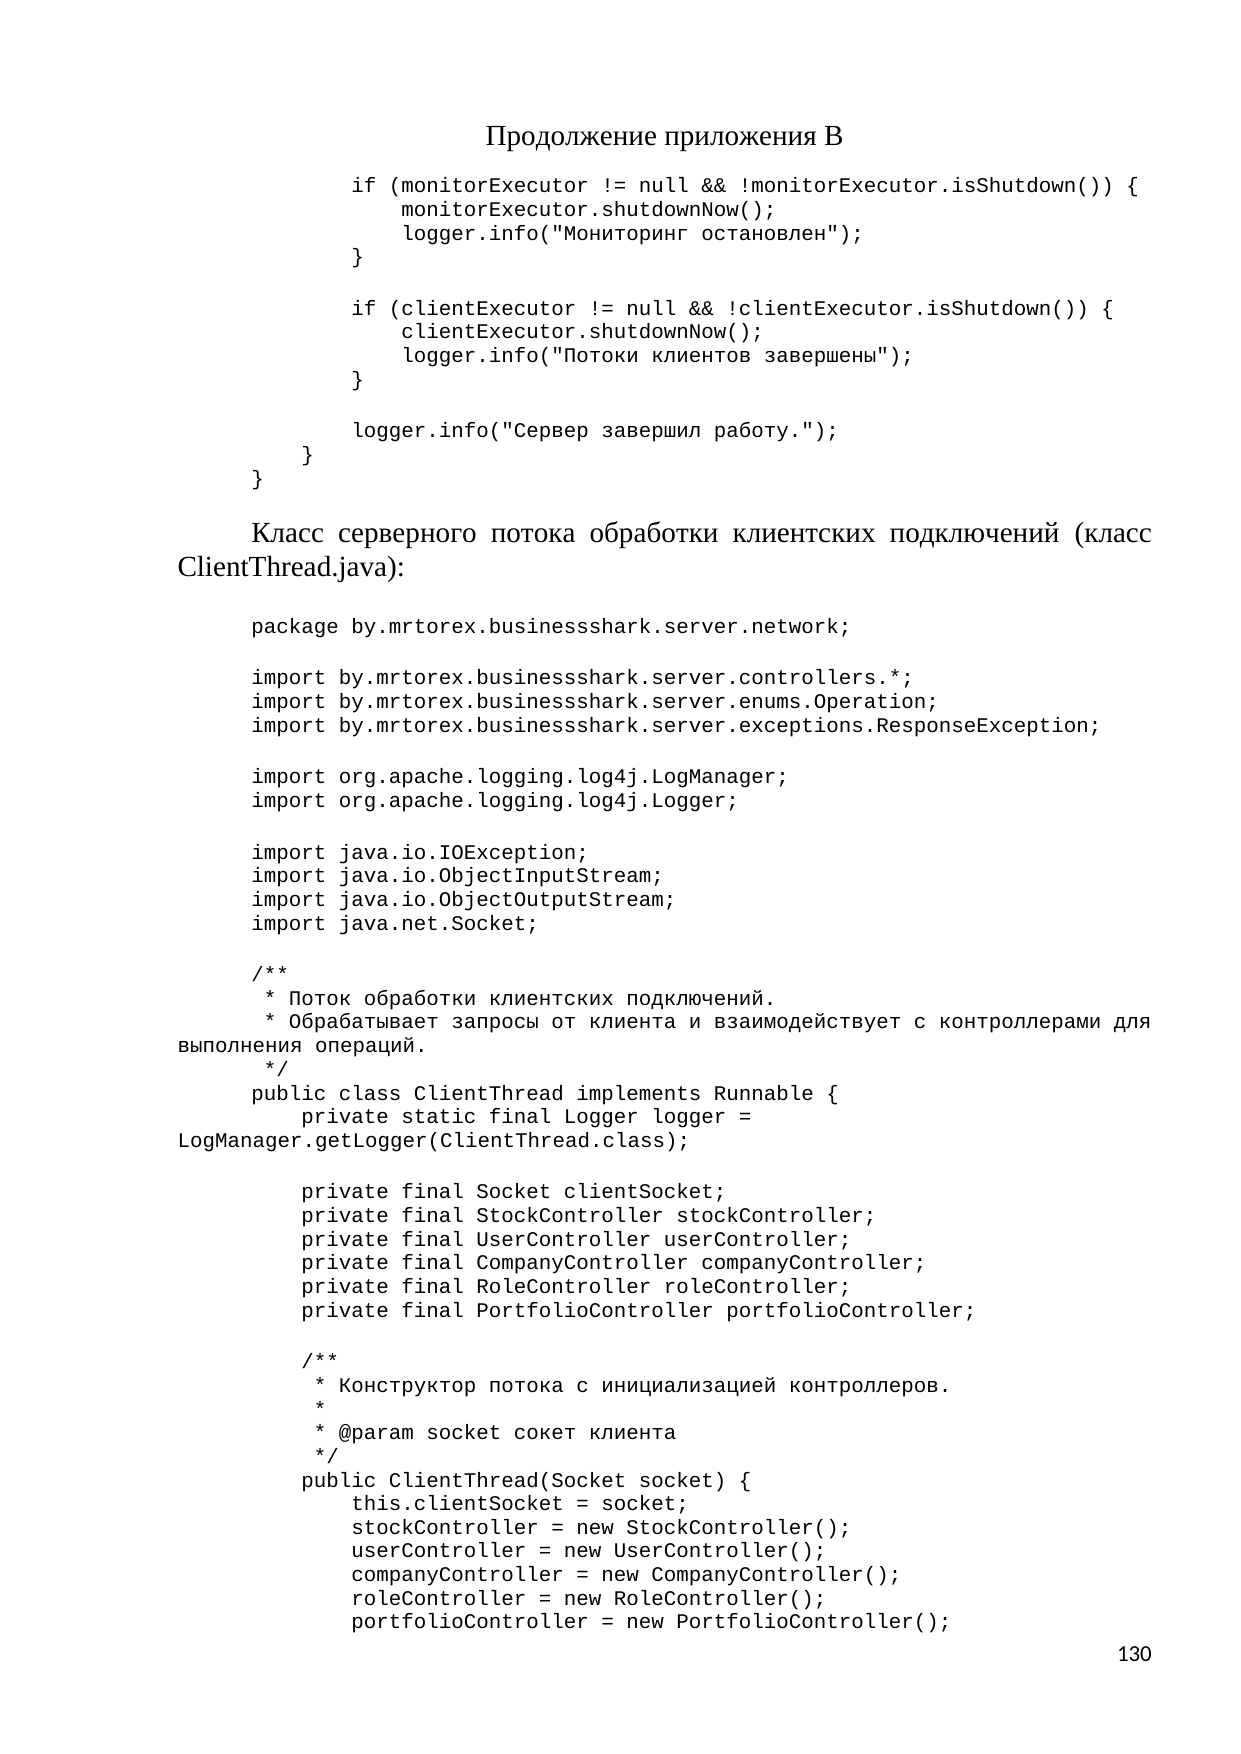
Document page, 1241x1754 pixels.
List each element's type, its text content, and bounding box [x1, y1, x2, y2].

text clientExecutor.shutdownNow(); [177, 322, 1152, 345]
text private final RoleController roleController; [177, 1276, 1152, 1300]
text import org.apache.logging.log4j.LogManager; [177, 766, 1152, 790]
text } [177, 444, 1152, 468]
text import java.io.ObjectOutputStream; [177, 889, 1152, 913]
text Класс серверного потока обработки клиентских подключений (класс ClientThread.java): [177, 515, 1152, 582]
text public class ClientThread implements Runnable { [177, 1082, 1152, 1106]
text * [177, 1399, 1152, 1422]
text import by.mrtorex.businessshark.server.enums.Operation; [177, 691, 1152, 715]
text } [177, 246, 1152, 270]
text private final Socket clientSocket; [177, 1181, 1152, 1205]
text import by.mrtorex.businessshark.server.controllers.*; [177, 667, 1152, 691]
text } [177, 468, 1152, 491]
text logger.info("Мониторинг остановлен"); [177, 223, 1152, 246]
text userController = new UserController(); [177, 1541, 1152, 1564]
text /** [177, 964, 1152, 988]
text * Обрабатывает запросы от клиента и взаимодействует с контроллерами для выполнения операций. [177, 1012, 1152, 1059]
text private final PortfolioController portfolioController; [177, 1300, 1152, 1323]
text private final UserController userController; [177, 1229, 1152, 1252]
text private final CompanyController companyController; [177, 1252, 1152, 1276]
text portfolioController = new PortfolioController(); [177, 1611, 1152, 1635]
text public ClientThread(Socket socket) { [177, 1469, 1152, 1493]
text import java.io.ObjectInputStream; [177, 865, 1152, 889]
text */ [177, 1059, 1152, 1082]
text import java.net.Socket; [177, 913, 1152, 936]
text import java.io.IOException; [177, 842, 1152, 865]
text */ [177, 1446, 1152, 1469]
text * Поток обработки клиентских подключений. [177, 988, 1152, 1012]
text private final StockController stockController; [177, 1205, 1152, 1229]
text private static final Logger logger = LogManager.getLogger(ClientThread.class); [177, 1106, 1152, 1153]
text if (clientExecutor != null && !clientExecutor.isShutdown()) { [177, 298, 1152, 322]
text * Конструктор потока с инициализацией контроллеров. [177, 1375, 1152, 1399]
text package by.mrtorex.businessshark.server.network; [177, 616, 1152, 639]
text companyController = new CompanyController(); [177, 1564, 1152, 1588]
text stockController = new StockController(); [177, 1517, 1152, 1541]
text logger.info("Потоки клиентов завершены"); [177, 345, 1152, 369]
text /** [177, 1351, 1152, 1375]
text roleController = new RoleController(); [177, 1588, 1152, 1611]
text import by.mrtorex.businessshark.server.exceptions.ResponseException; [177, 715, 1152, 738]
text * @param socket сокет клиента [177, 1422, 1152, 1446]
text Продолжение приложения В [177, 118, 1152, 152]
text if (monitorExecutor != null && !monitorExecutor.isShutdown()) { [177, 175, 1152, 199]
text monitorExecutor.shutdownNow(); [177, 199, 1152, 223]
text } [177, 369, 1152, 392]
text this.clientSocket = socket; [177, 1493, 1152, 1517]
text import org.apache.logging.log4j.Logger; [177, 790, 1152, 814]
text logger.info("Сервер завершил работу."); [177, 421, 1152, 444]
